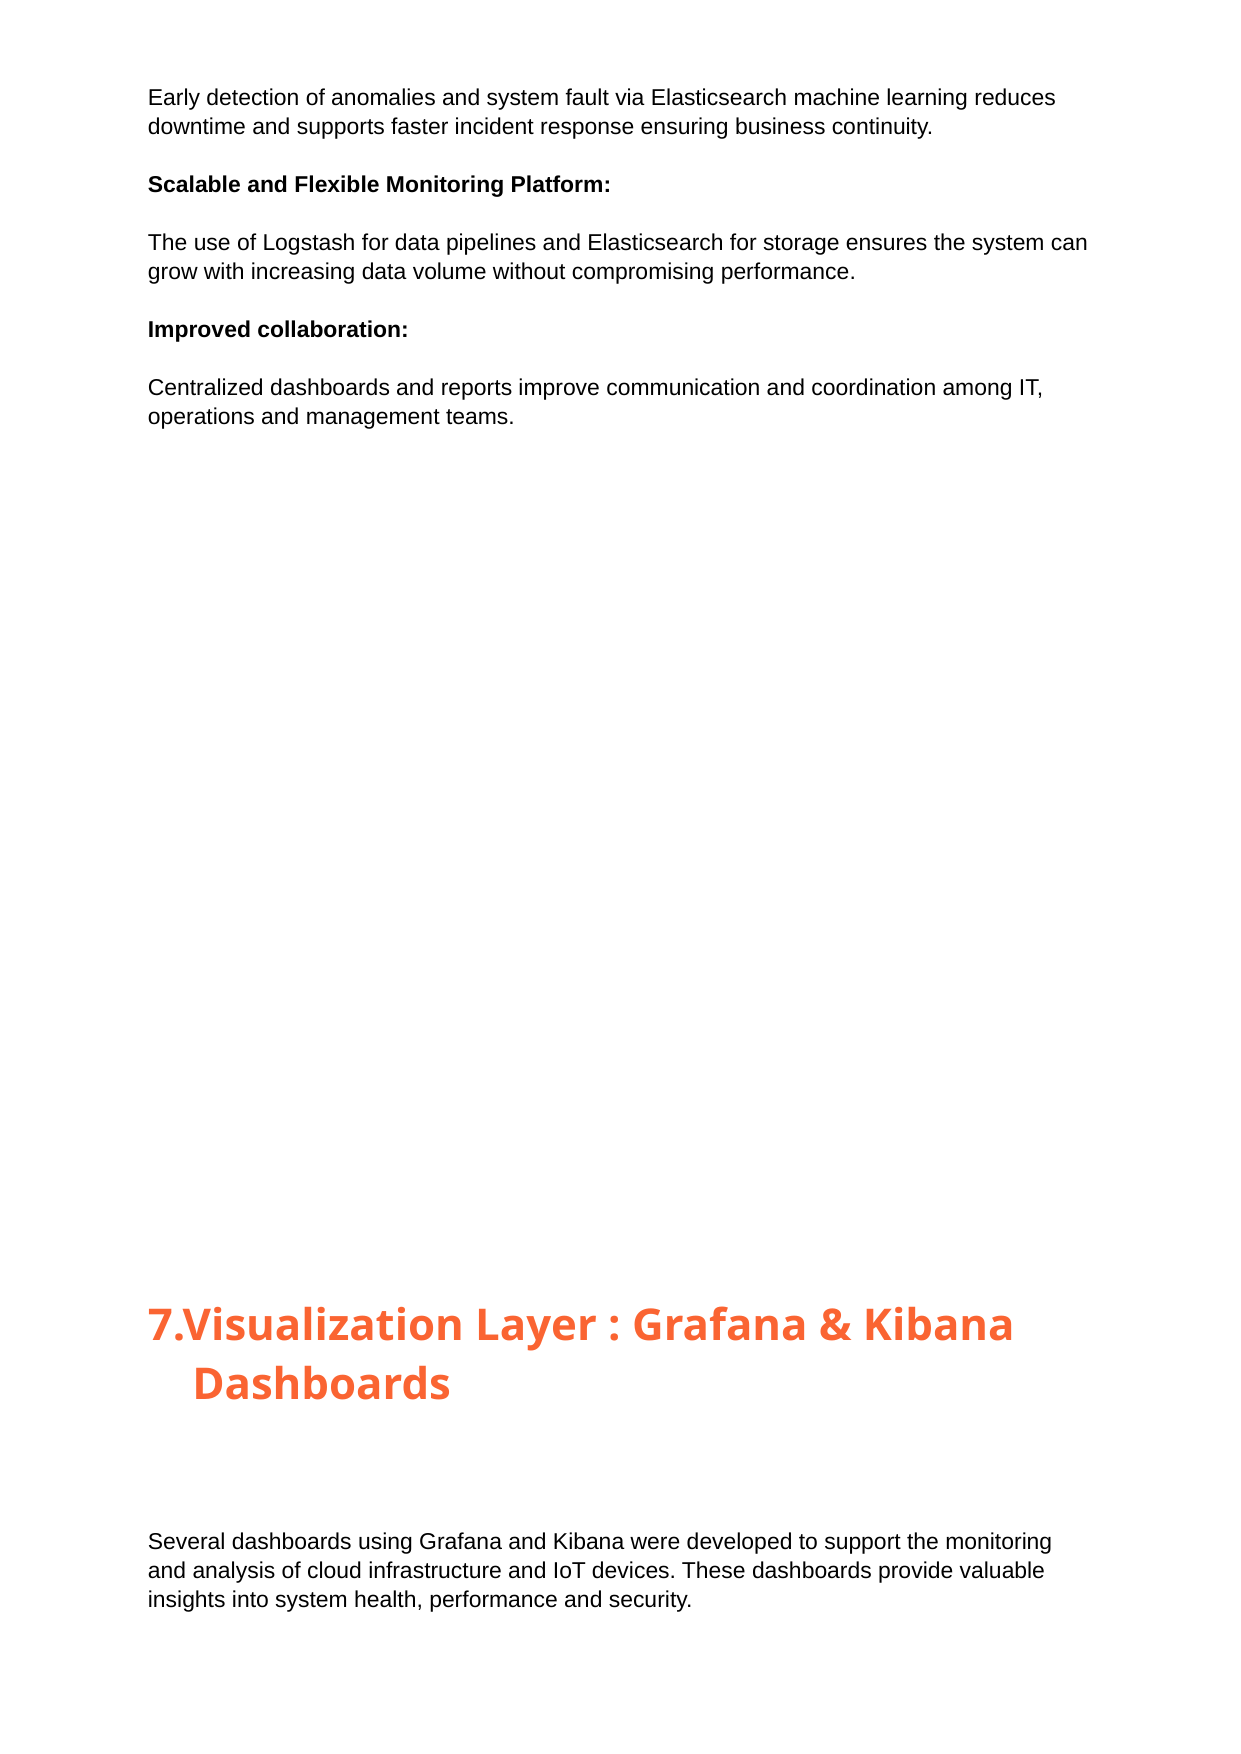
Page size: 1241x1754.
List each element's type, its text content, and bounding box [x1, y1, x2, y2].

text Scalable and Flexible Monitoring Platform: [148, 171, 1092, 198]
subtitle 7.Visualization Layer : Grafana & Kibana Dashboards [148, 1293, 1092, 1412]
text Improved collaboration: [148, 316, 1092, 342]
text Early detection of anomalies and system fault via Elasticsearch machine learning reduces downtime and supports faster incident response ensuring business continuity. [148, 84, 1092, 140]
text Centralized dashboards and reports improve communication and coordination among IT, operations and management teams. [148, 374, 1092, 429]
text The use of Logstash for data pipelines and Elasticsearch for storage ensures the system can grow with increasing data volume without compromising performance. [148, 229, 1092, 284]
text Several dashboards using Grafana and Kibana were developed to support the monitoring and analysis of cloud infrastructure and IoT devices. These dashboards provide valuable insights into system health, performance and security. [148, 1528, 1092, 1612]
